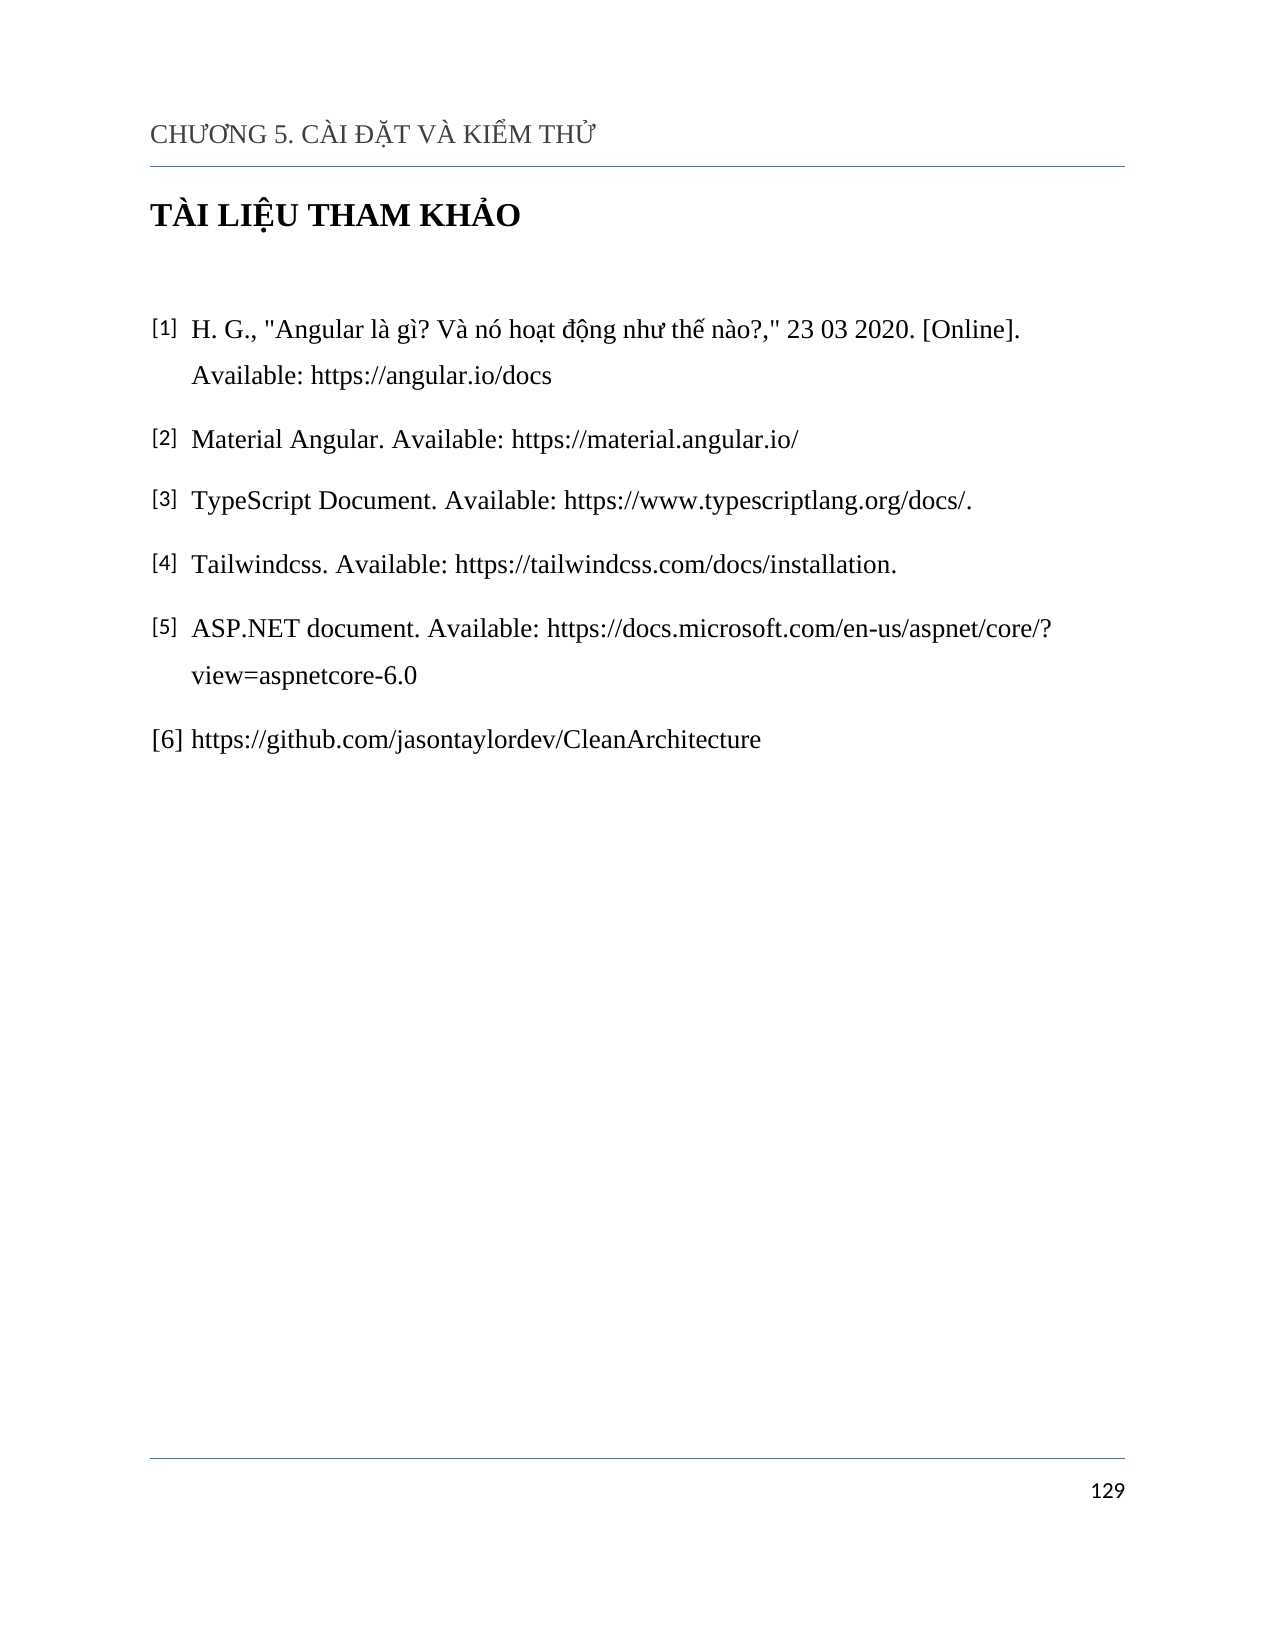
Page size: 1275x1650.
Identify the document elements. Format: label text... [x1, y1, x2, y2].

subtitle TÀI LIỆU THAM KHẢO [150, 195, 1125, 233]
